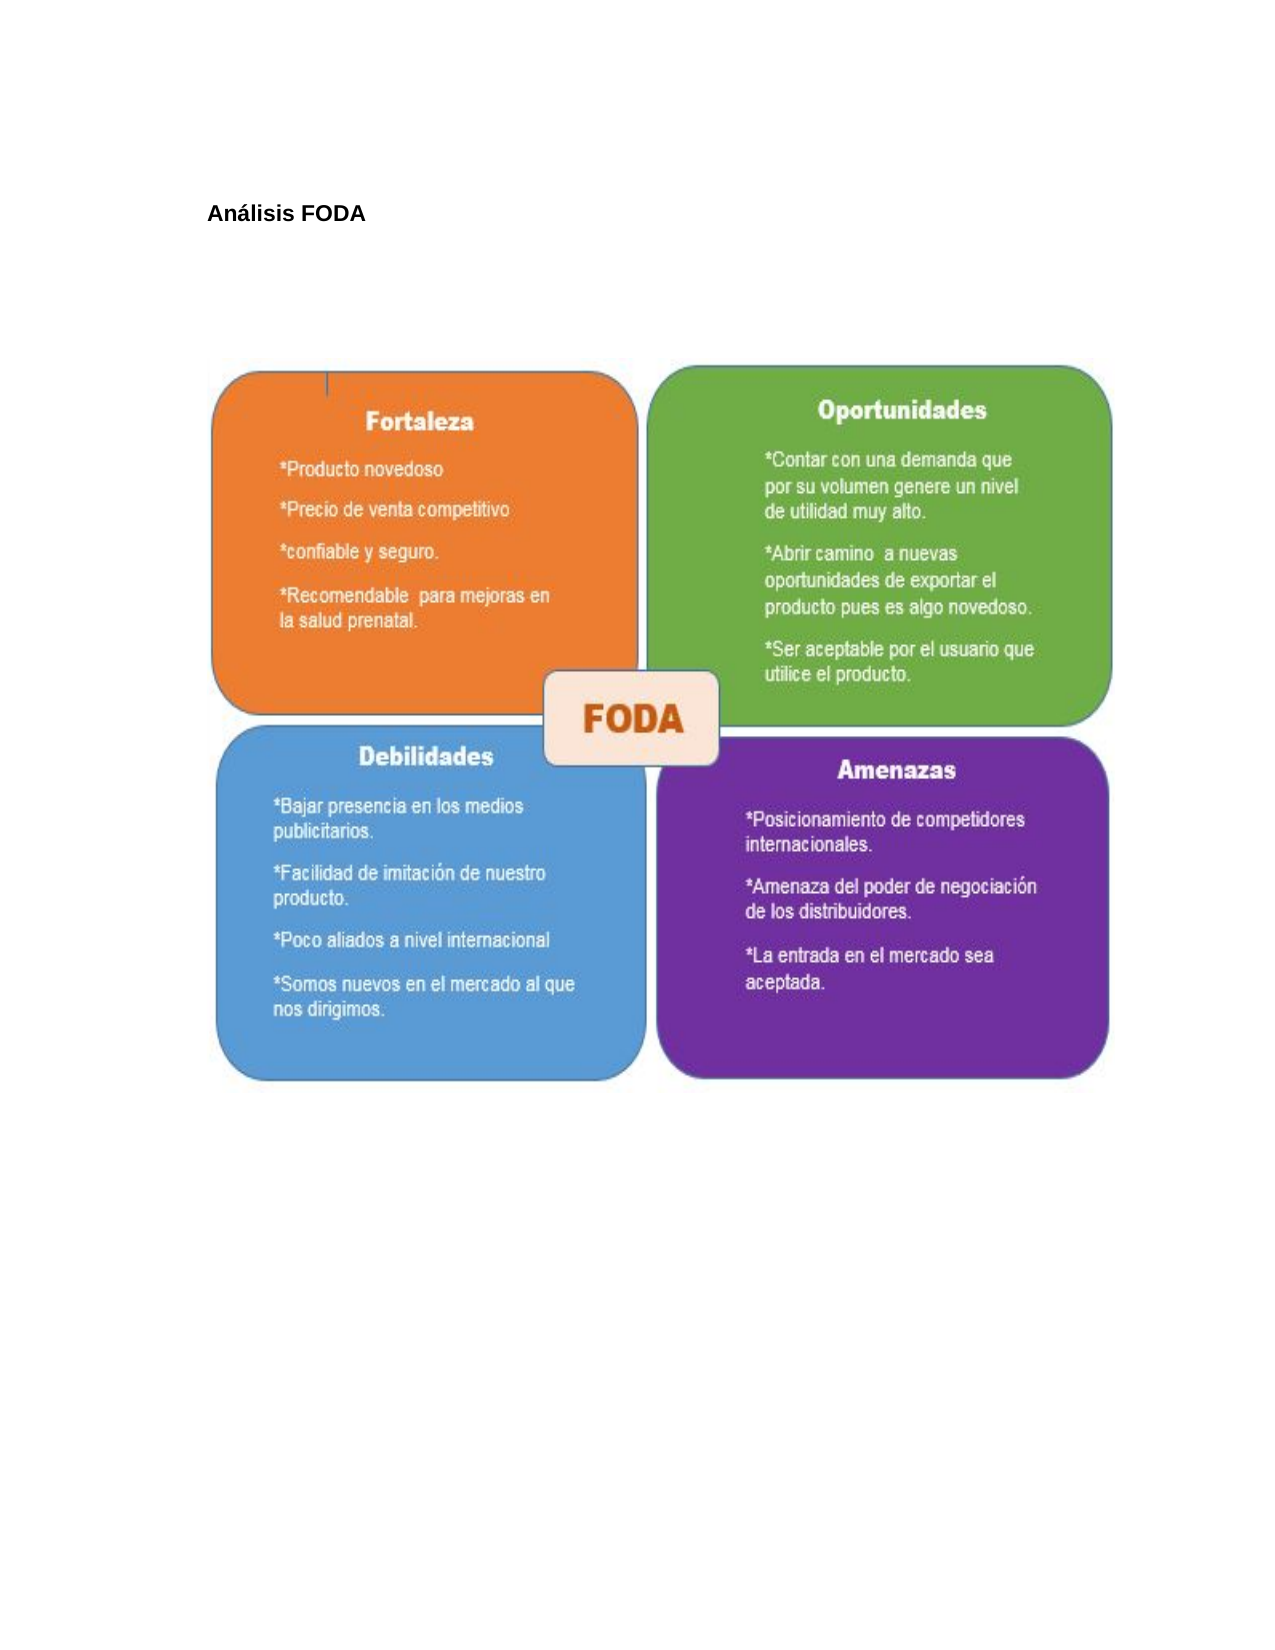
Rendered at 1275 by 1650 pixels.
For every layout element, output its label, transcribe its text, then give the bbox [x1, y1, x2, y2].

picture [206, 358, 1115, 1093]
text Análisis FODA [207, 200, 1127, 227]
